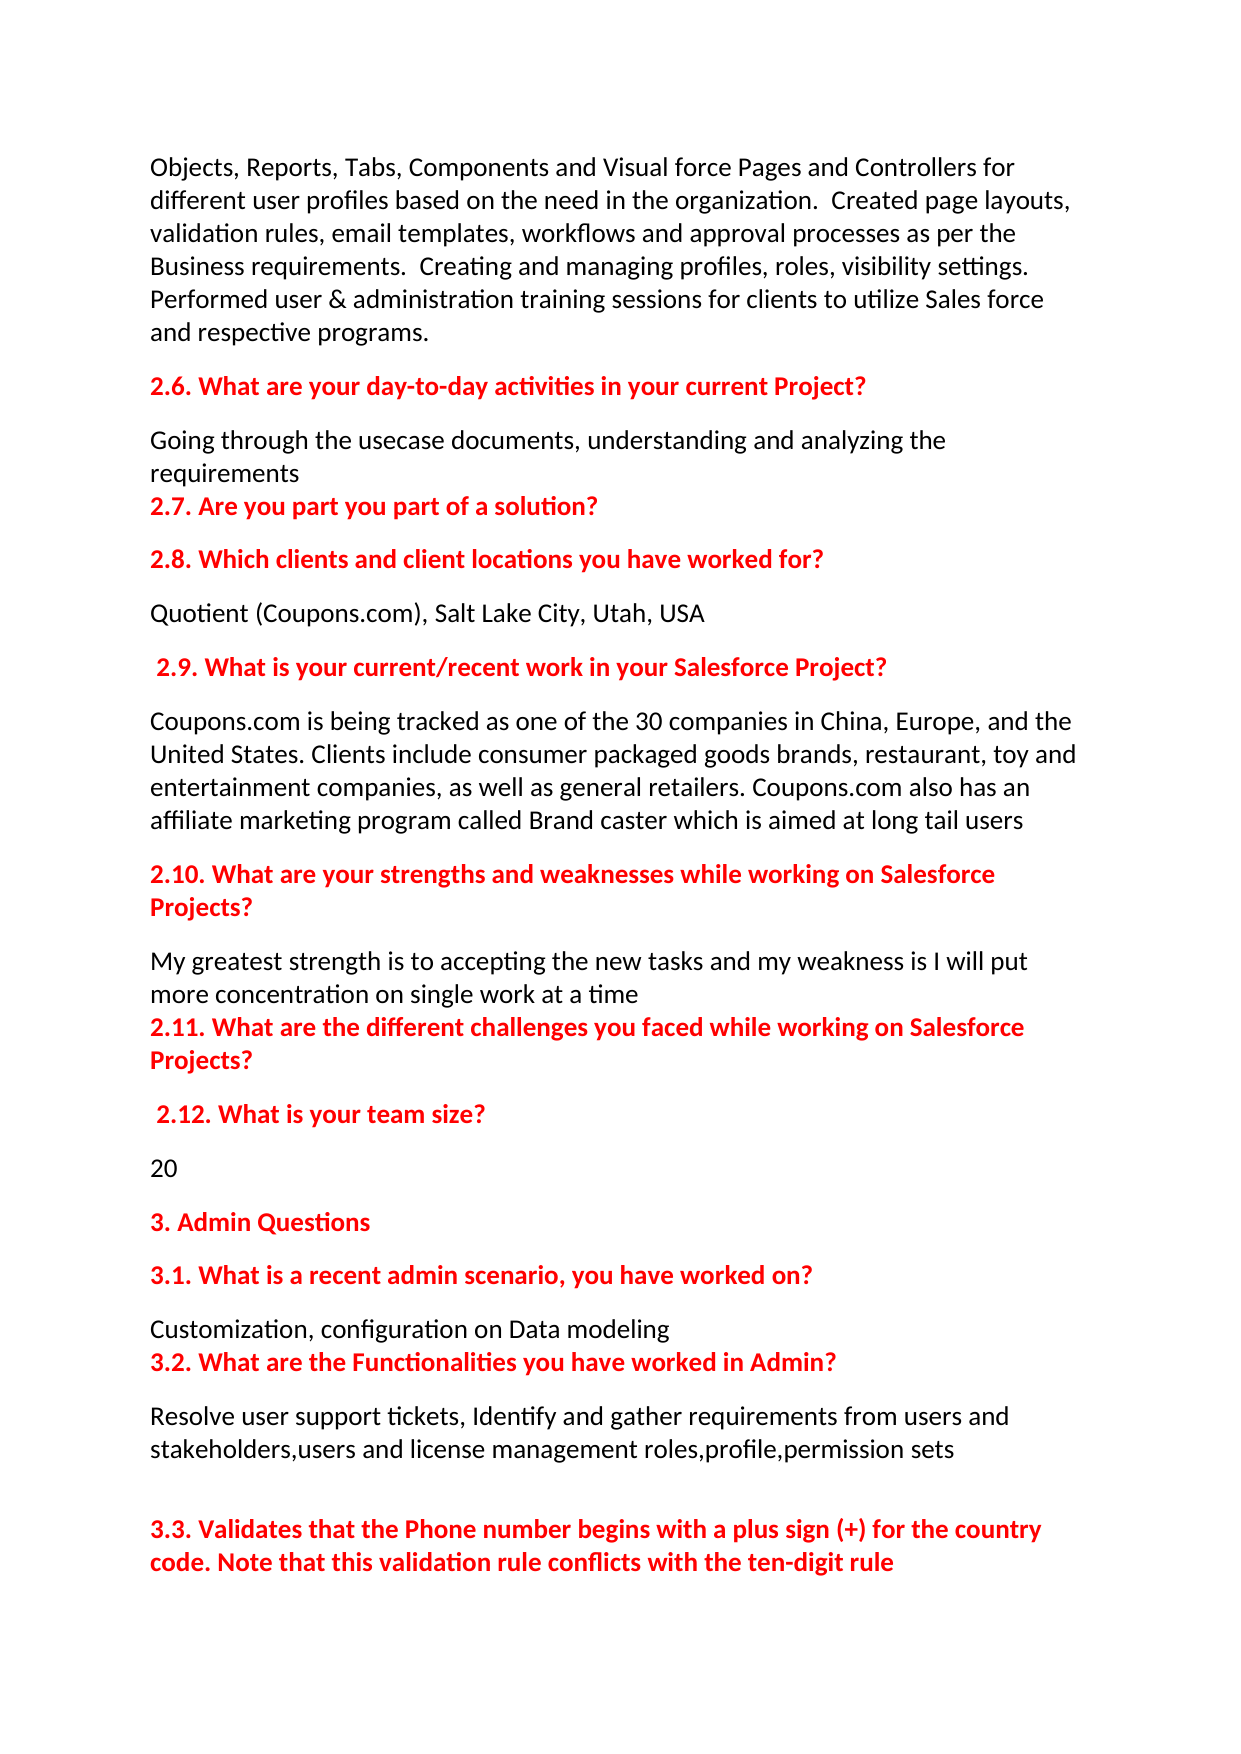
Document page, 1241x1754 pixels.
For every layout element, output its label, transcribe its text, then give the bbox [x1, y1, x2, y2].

text 2.11. What are the different challenges you faced while working on Salesforce Projects? [150, 1010, 1090, 1076]
text 2.12. What is your team size? [150, 1097, 1090, 1130]
text 3.3. Validates that the Phone number begins with a plus sign (+) for the country code. Note that this validation rule conflicts with the ten-digit rule [150, 1512, 1090, 1578]
text 2.7. Are you part you part of a solution? [150, 489, 1090, 522]
text My greatest strength is to accepting the new tasks and my weakness is I will put more concentration on single work at a time [150, 944, 1090, 1010]
text 3. Admin Questions [150, 1205, 1090, 1238]
text 2.8. Which clients and client locations you have worked for? [150, 543, 1090, 576]
text Customization, configuration on Data modeling [150, 1312, 1090, 1345]
text 20 [150, 1151, 1090, 1184]
text Going through the usecase documents, understanding and analyzing the requirements [150, 423, 1090, 489]
text Coupons.com is being tracked as one of the 30 companies in China, Europe, and the United States. Clients include consumer packaged goods brands, restaurant, toy and entertainment companies, as well as general retailers. Coupons.com also has an affiliate marketing program called Brand caster which is aimed at long tail users [150, 704, 1090, 836]
text 2.10. What are your strengths and weaknesses while working on Salesforce Projects? [150, 857, 1090, 923]
text Quotient (Coupons.com), Salt Lake City, Utah, USA [150, 597, 1090, 629]
text 3.2. What are the Functionalities you have worked in Admin? [150, 1345, 1090, 1378]
text 2.9. What is your current/recent work in your Salesforce Project? [150, 650, 1090, 683]
text 3.1. What is a recent admin scenario, you have worked on? [150, 1258, 1090, 1292]
text Resolve user support tickets, Identify and gather requirements from users and stakeholders,users and license management roles,profile,permission sets [150, 1399, 1090, 1465]
text 2.6. What are your day-to-day activities in your current Project? [150, 369, 1090, 402]
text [150, 150, 1090, 348]
